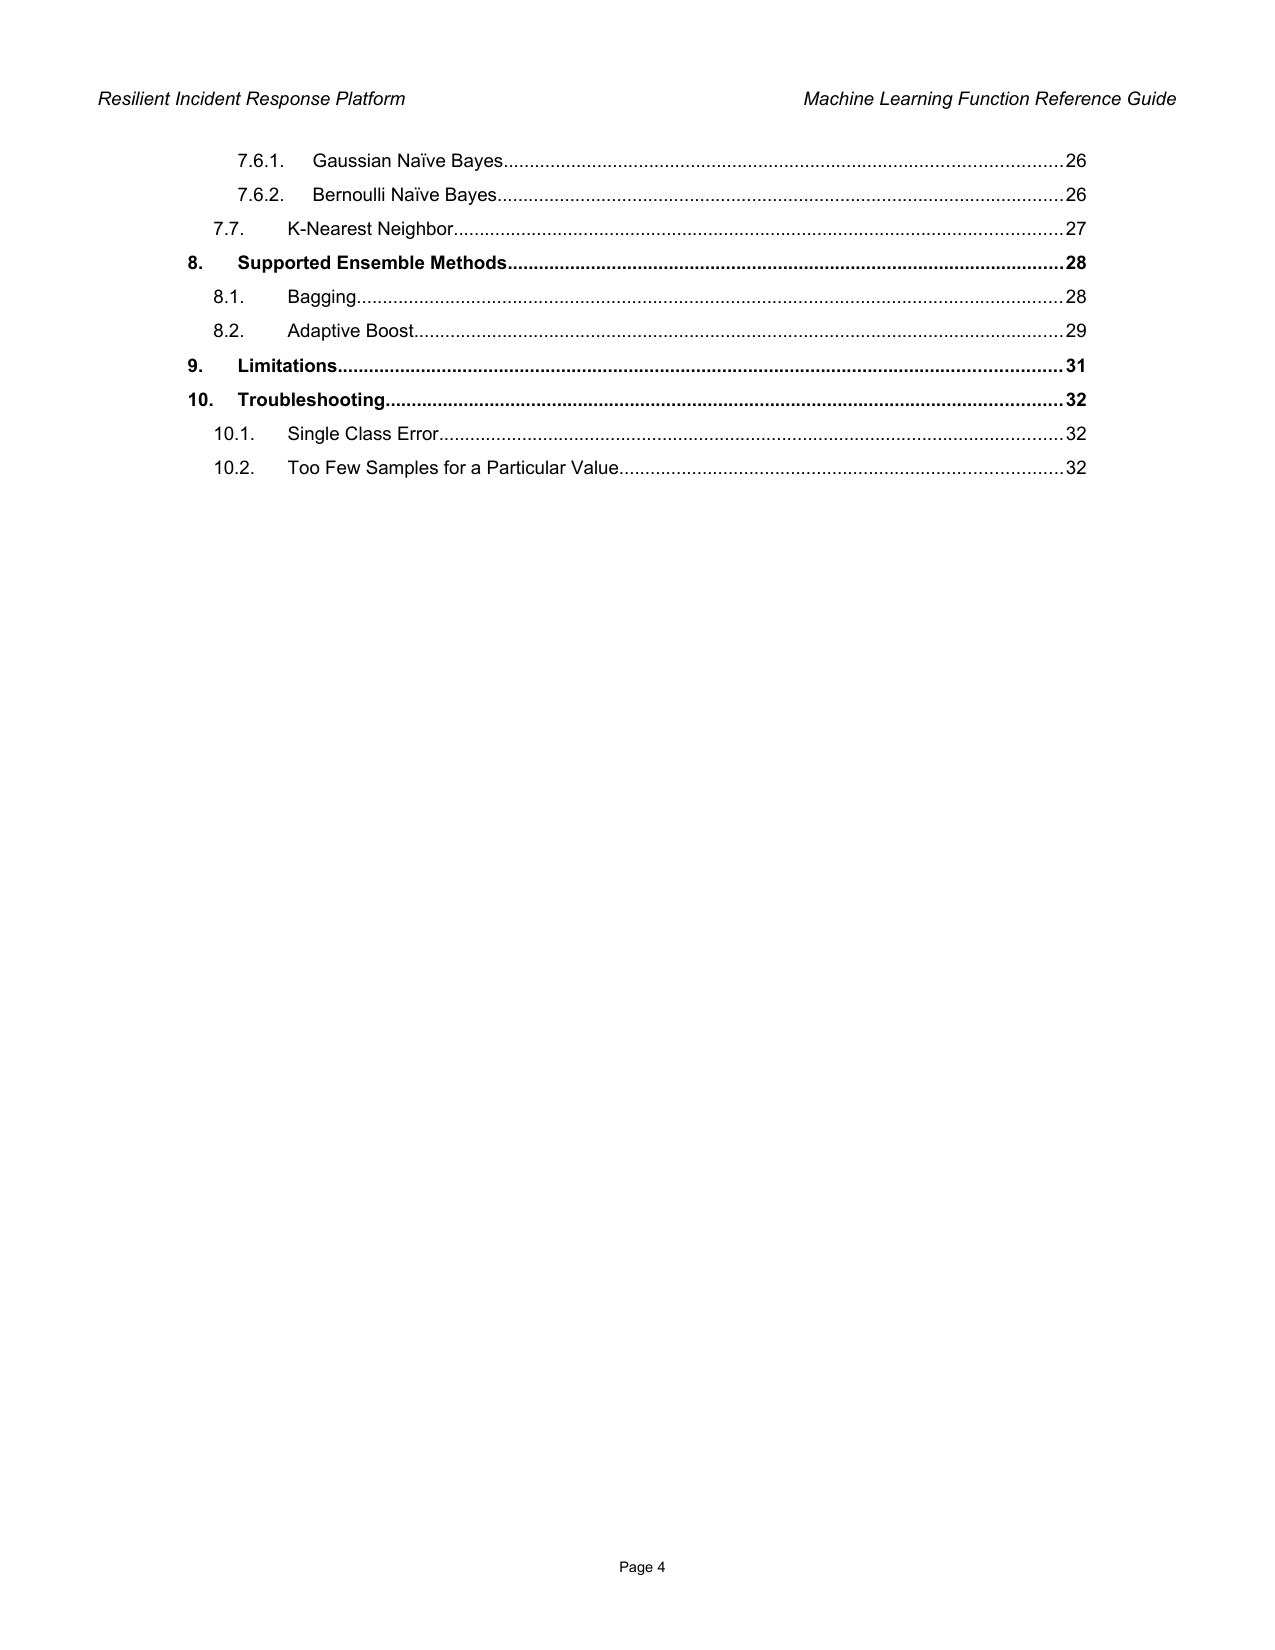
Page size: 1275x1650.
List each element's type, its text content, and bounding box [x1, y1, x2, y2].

text 10.2. Too Few Samples for a Particular Value 32 [213, 457, 1087, 478]
text 10.1. Single Class Error 32 [213, 422, 1087, 444]
text 8.1. Bagging 28 [213, 286, 1087, 308]
text 9. Limitations 31 [187, 354, 1087, 376]
text 7.7. K-Nearest Neighbor 27 [213, 218, 1087, 240]
text 7.6.2. Bernoulli Naïve Bayes 26 [237, 184, 1087, 206]
text 8. Supported Ensemble Methods 28 [187, 252, 1087, 274]
text 8.2. Adaptive Boost 29 [213, 320, 1087, 342]
text 7.6.1. Gaussian Naïve Bayes 26 [237, 150, 1087, 172]
text 10. Troubleshooting 32 [187, 388, 1087, 410]
